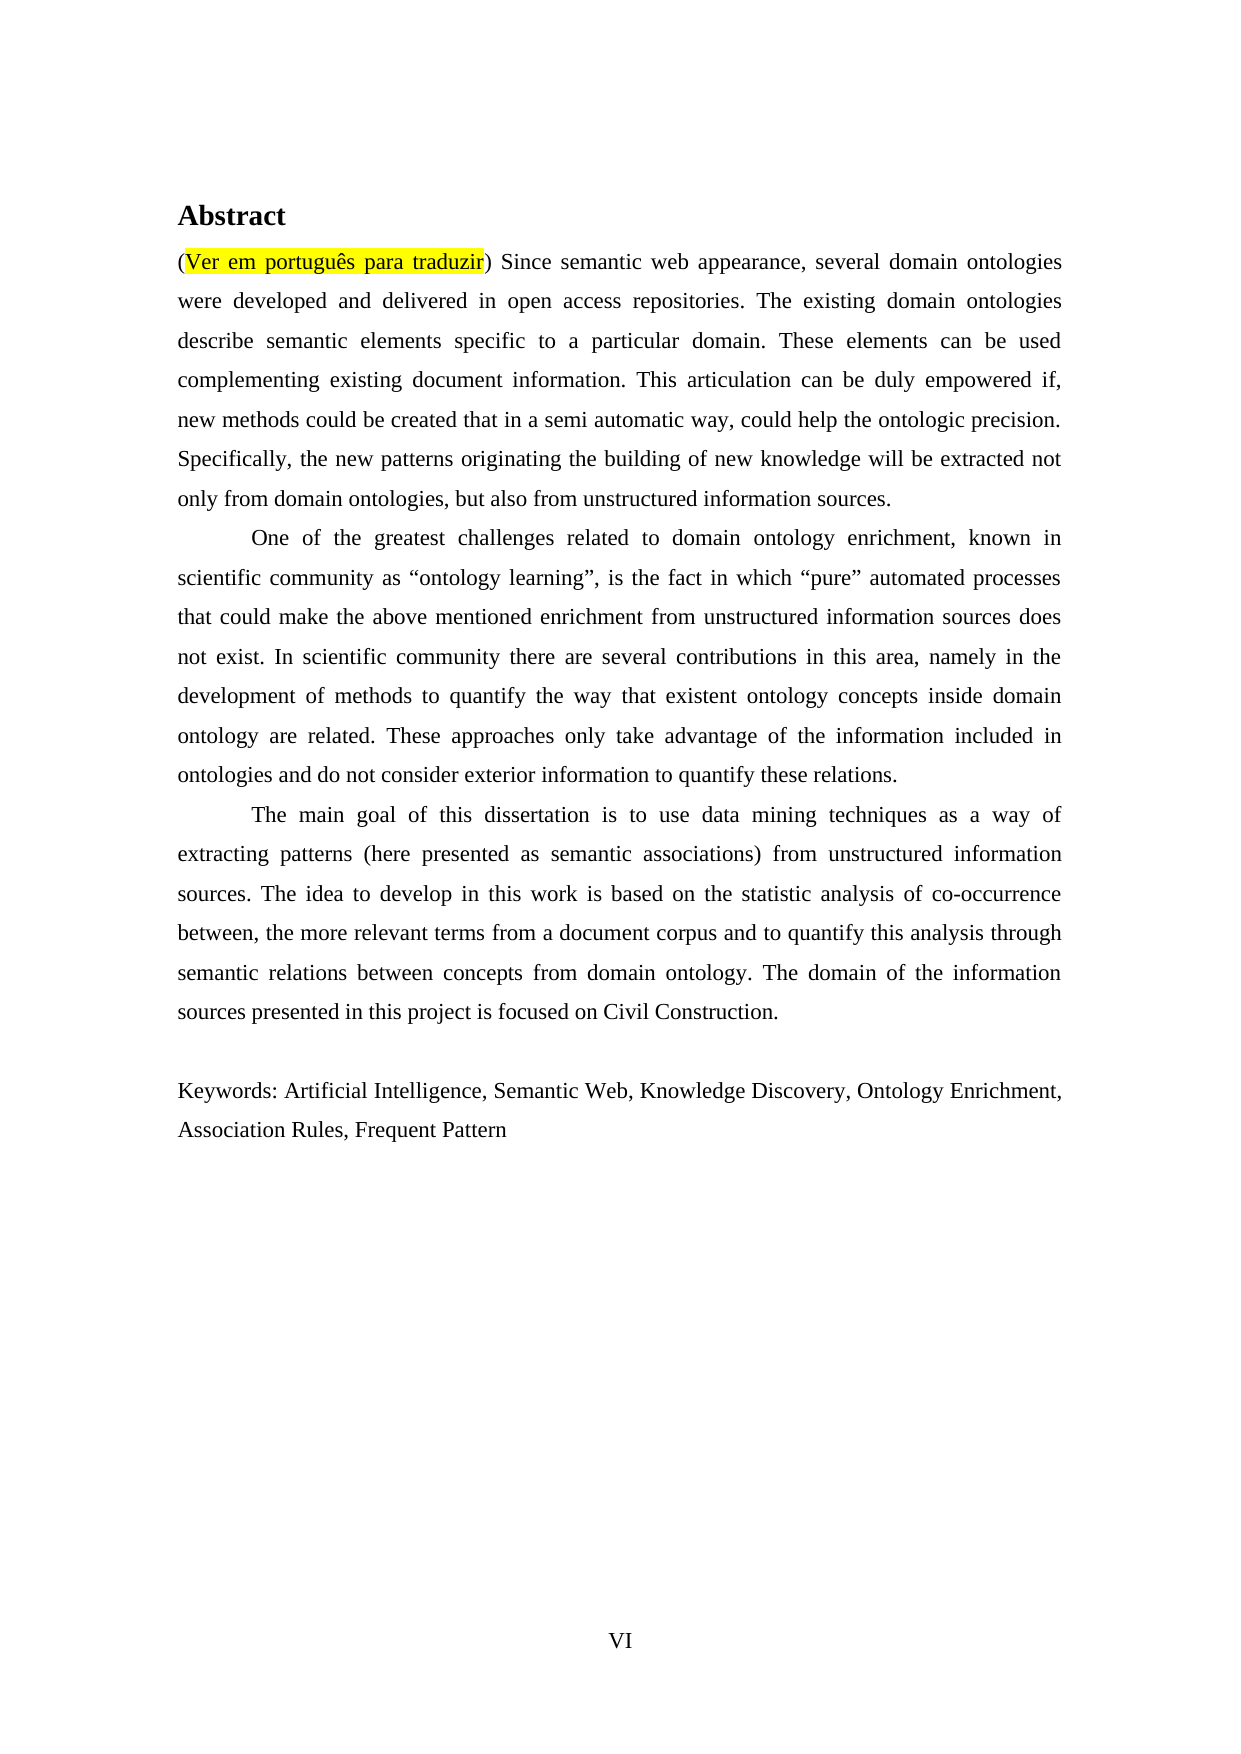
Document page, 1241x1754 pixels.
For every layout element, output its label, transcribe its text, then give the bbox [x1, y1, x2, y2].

subtitle Abstract [177, 198, 1063, 231]
text The main goal of this dissertation is to use data mining techniques as a way of extracting patterns (here presented as semantic associations) from unstructured information sources. The idea to develop in this work is based on the statistic analysis of co-occurrence between, the more relevant terms from a document corpus and to quantify this analysis through semantic relations between concepts from domain ontology. The domain of the information sources presented in this project is focused on Civil Construction. [177, 801, 1063, 1024]
text One of the greatest challenges related to domain ontology enrichment, known in scientific community as “ontology learning”, is the fact in which “pure” automated processes that could make the above mentioned enrichment from unstructured information sources does not exist. In scientific community there are several contributions in this area, namely in the development of methods to quantify the way that existent ontology concepts inside domain ontology are related. These approaches only take advantage of the information included in ontologies and do not consider exterior information to quantify these relations. [177, 524, 1063, 787]
text Keywords: Artificial Intelligence, Semantic Web, Knowledge Discovery, Ontology Enrichment, Association Rules, Frequent Pattern [177, 1077, 1063, 1143]
text (Ver em português para traduzir) Since semantic web appearance, several domain ontologies were developed and delivered in open access repositories. The existing domain ontologies describe semantic elements specific to a particular domain. These elements can be used complementing existing document information. This articulation can be duly empowered if, new methods could be created that in a semi automatic way, could help the ontologic precision. Specifically, the new patterns originating the building of new knowledge will be extracted not only from domain ontologies, but also from unstructured information sources. [177, 248, 1063, 511]
